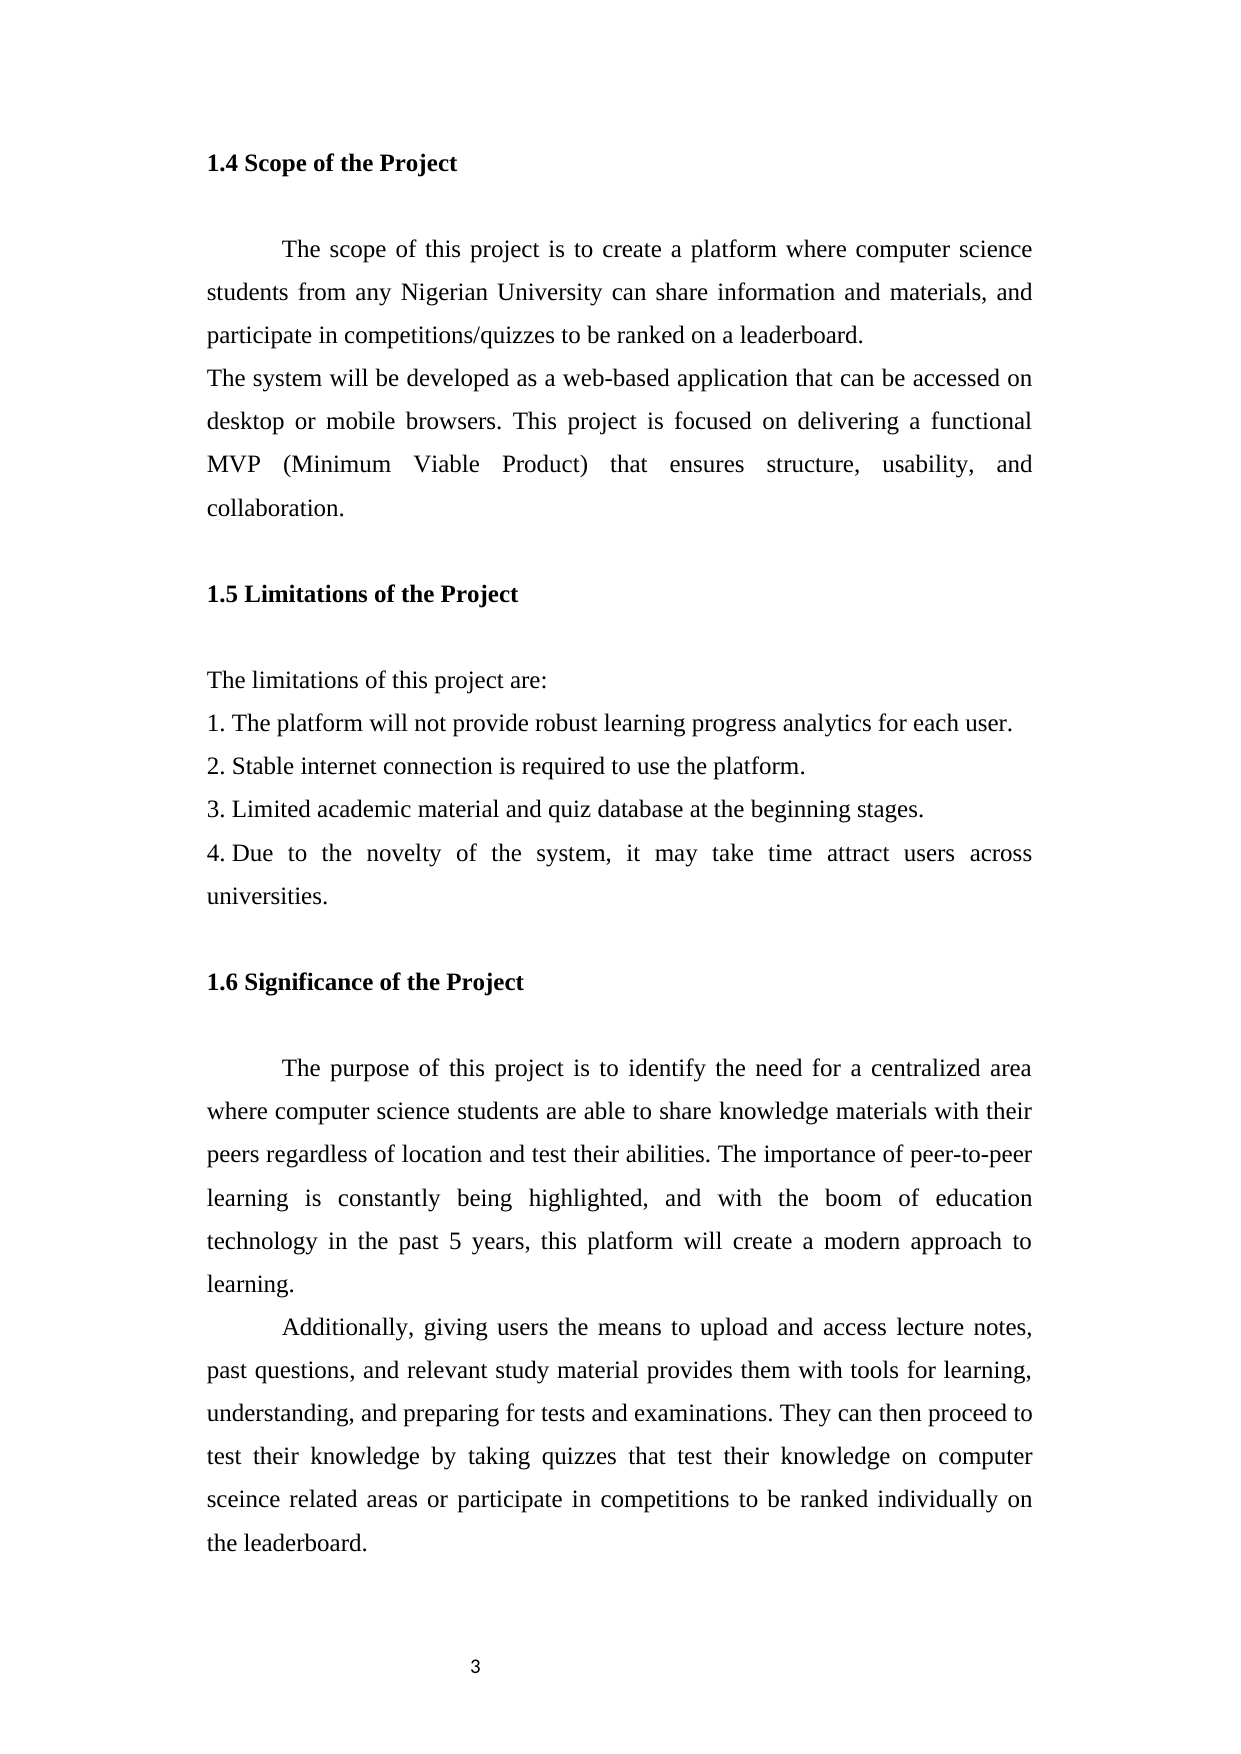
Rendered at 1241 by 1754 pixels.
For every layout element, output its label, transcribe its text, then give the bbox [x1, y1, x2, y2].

list Stable internet connection is required to use the platform. [207, 751, 1033, 780]
list The system will be developed as a web-based application that can be accessed on desktop or mobile browsers. This project is focused on delivering a functional MVP (Minimum Viable Product) that ensures structure, usability, and collaboration. [207, 363, 1033, 521]
list The platform will not provide robust learning progress analytics for each user. [207, 708, 1033, 737]
list Additionally, giving users the means to upload and access lecture notes, past questions, and relevant study material provides them with tools for learning, understanding, and preparing for tests and examinations. They can then proceed to test their knowledge by taking quizzes that test their knowledge on computer sceince related areas or participate in competitions to be ranked individually on the leaderboard. [207, 1312, 1033, 1556]
list Due to the novelty of the system, it may take time attract users across universities. [207, 838, 1033, 909]
list 1.5 Limitations of the Project [207, 579, 1033, 608]
list The limitations of this project are: [207, 665, 1033, 694]
list The purpose of this project is to identify the need for a centralized area where computer science students are able to share knowledge materials with their peers regardless of location and test their abilities. The importance of peer-to-peer learning is constantly being highlighted, and with the boom of education technology in the past 5 years, this platform will create a modern approach to learning. [207, 1053, 1033, 1298]
list Limited academic material and quiz database at the beginning stages. [207, 794, 1033, 823]
list The scope of this project is to create a platform where computer science students from any Nigerian University can share information and materials, and participate in competitions/quizzes to be ranked on a leaderboard. [207, 234, 1033, 349]
list 1.6 Significance of the Project [207, 967, 1033, 996]
list 1.4 Scope of the Project [207, 148, 1033, 176]
